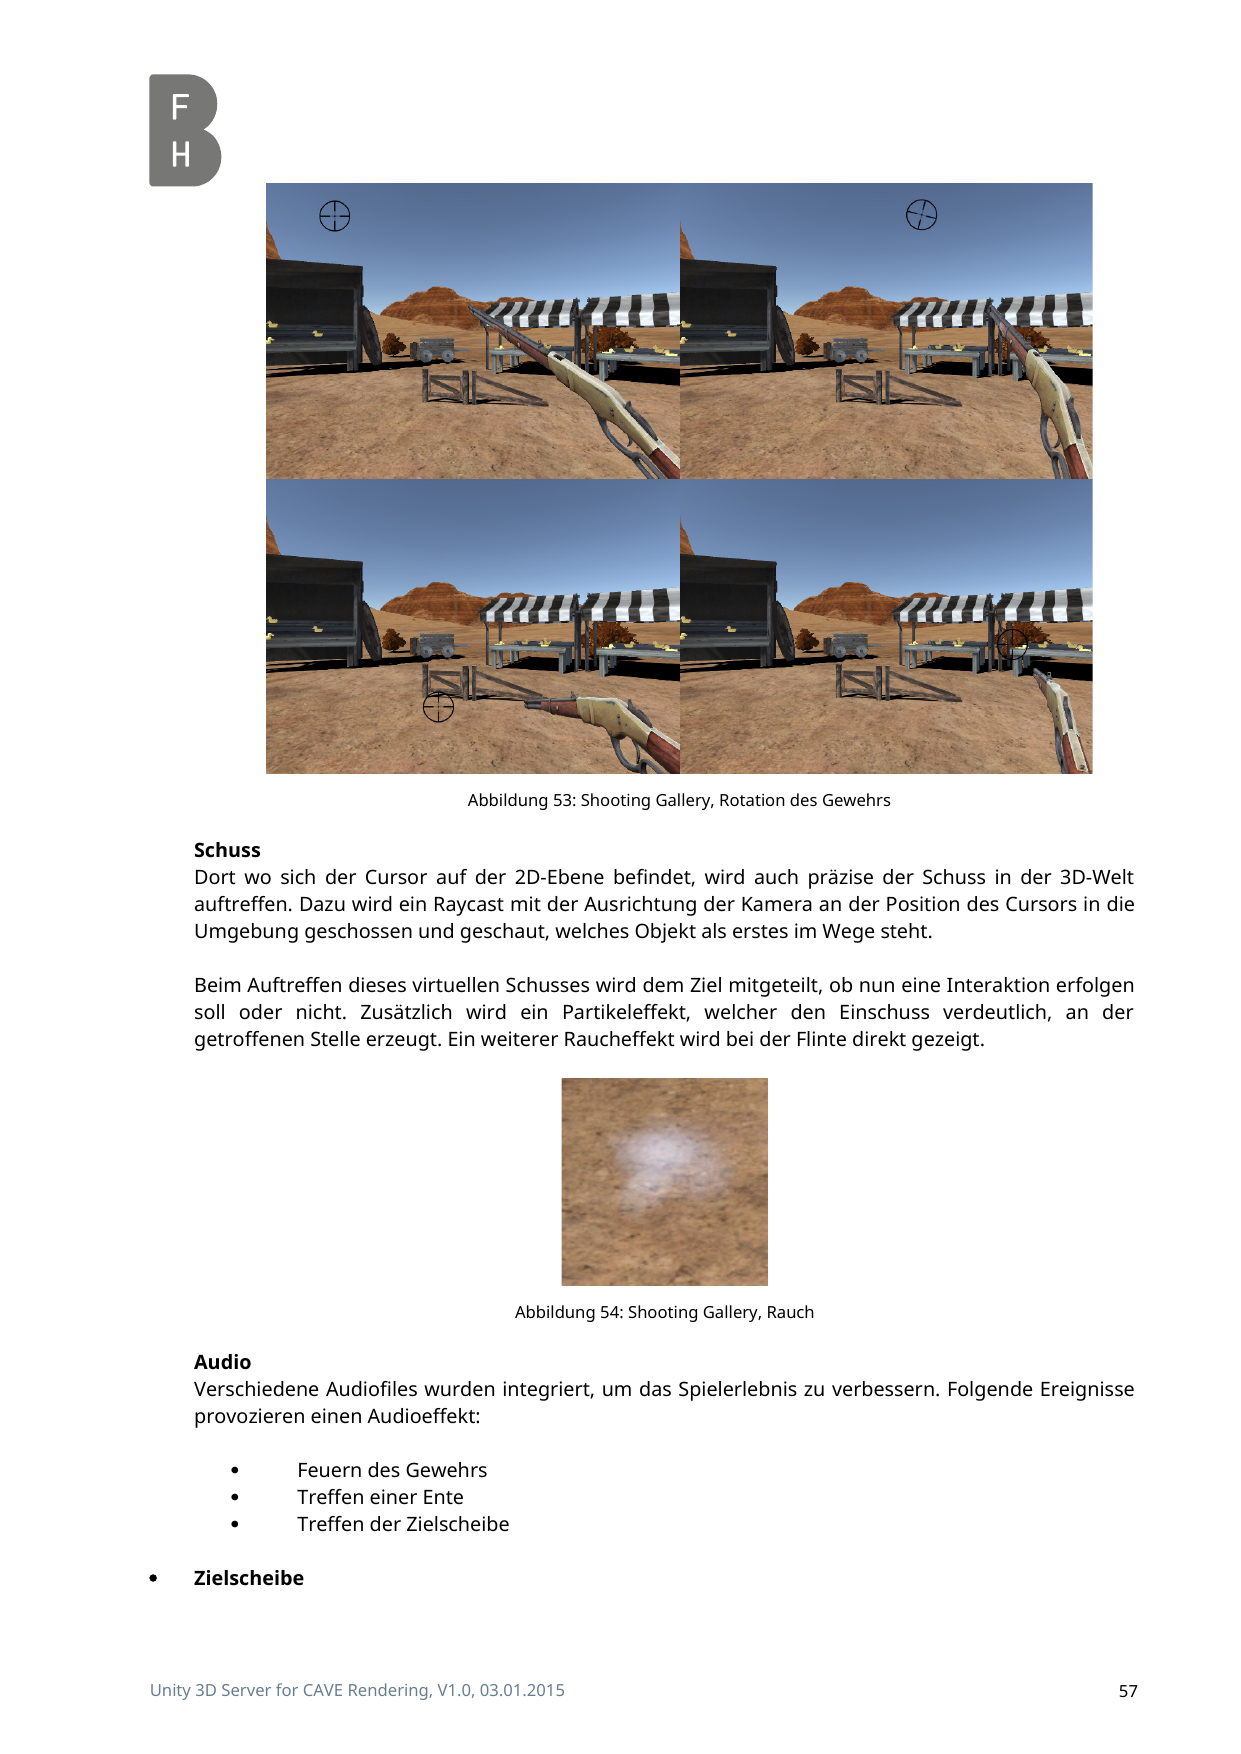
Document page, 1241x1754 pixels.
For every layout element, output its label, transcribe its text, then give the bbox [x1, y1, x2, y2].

text Verschiedene Audiofiles wurden integriert, um das Spielerlebnis zu verbessern. Folgende Ereignisse provozieren einen Audioeffekt: [194, 1375, 1136, 1429]
picture [266, 183, 1093, 774]
text Schuss [194, 836, 1136, 863]
text Dort wo sich der Cursor auf der 2D-Ebene befindet, wird auch präzise der Schuss in der 3D-Welt auftreffen. Dazu wird ein Raycast mit der Ausrichtung der Kamera an der Position des Cursors in die Umgebung geschossen und geschaut, welches Objekt als erstes im Wege steht. [194, 863, 1136, 944]
list Treffen der Zielscheibe [224, 1510, 1136, 1537]
list Feuern des Gewehrs [224, 1456, 1136, 1483]
picture [561, 1078, 768, 1286]
text Audio [194, 1348, 1136, 1375]
list Zielscheibe [149, 1564, 1136, 1591]
list Treffen einer Ente [224, 1483, 1136, 1510]
text Beim Auftreffen dieses virtuellen Schusses wird dem Ziel mitgeteilt, ob nun eine Interaktion erfolgen soll oder nicht. Zusätzlich wird ein Partikeleffekt, welcher den Einschuss verdeutlich, an der getroffenen Stelle erzeugt. Ein weiterer Raucheffekt wird bei der Flinte direkt gezeigt. [194, 971, 1136, 1052]
